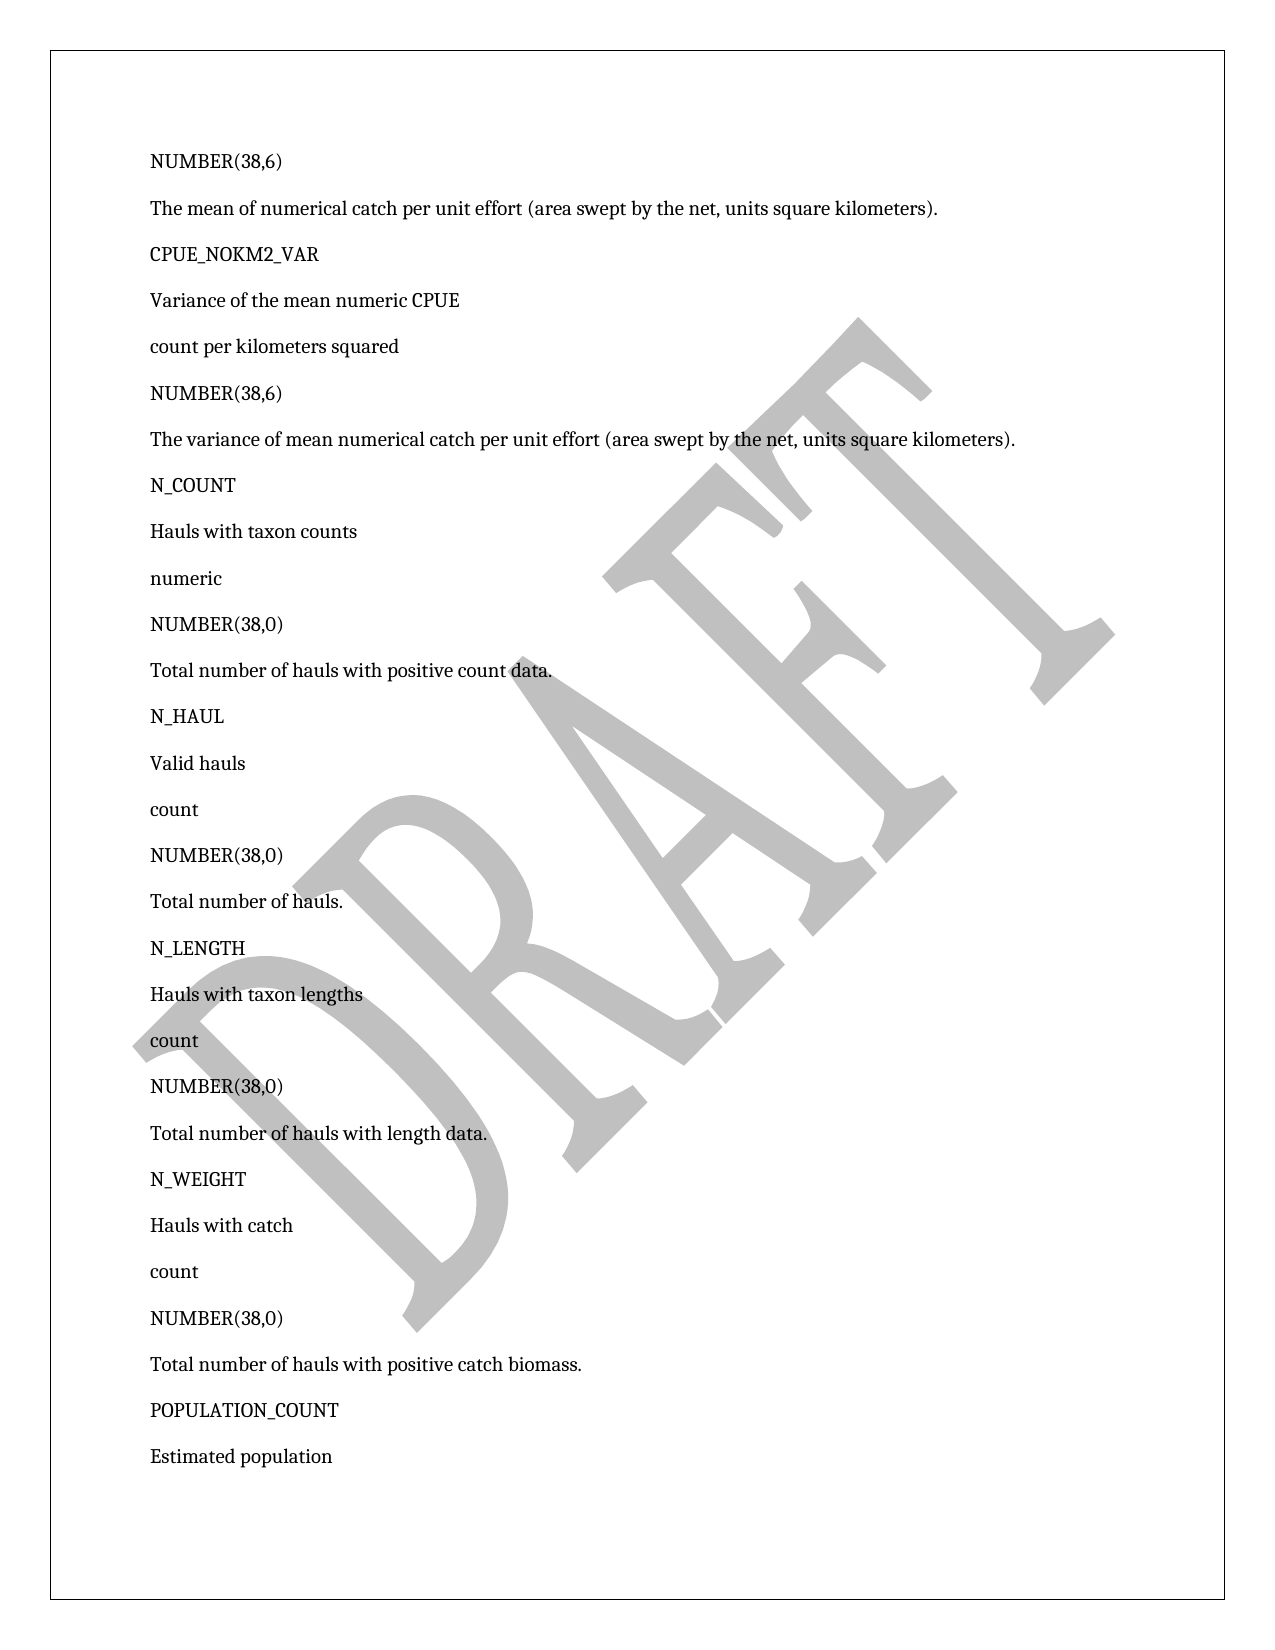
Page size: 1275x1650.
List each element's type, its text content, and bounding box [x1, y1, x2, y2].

text Hauls with catch [150, 1214, 1125, 1238]
text Variance of the mean numeric CPUE [150, 289, 1125, 313]
text CPUE_NOKM2_VAR [150, 242, 1125, 266]
text N_COUNT [150, 474, 1125, 498]
text Hauls with taxon counts [150, 520, 1125, 544]
text Estimated population [150, 1445, 1125, 1469]
text count [150, 1029, 1125, 1053]
text Total number of hauls with positive catch biomass. [150, 1352, 1125, 1376]
text POPULATION_COUNT [150, 1399, 1125, 1423]
text The mean of numerical catch per unit effort (area swept by the net, units square kilometers). [150, 196, 1125, 220]
text NUMBER(38,0) [150, 844, 1125, 868]
text count per kilometers squared [150, 335, 1125, 359]
text Hauls with taxon lengths [150, 982, 1125, 1006]
text NUMBER(38,0) [150, 1075, 1125, 1099]
text The variance of mean numerical catch per unit effort (area swept by the net, units square kilometers). [150, 427, 1125, 451]
text N_HAUL [150, 705, 1125, 729]
text NUMBER(38,0) [150, 1306, 1125, 1330]
text numeric [150, 566, 1125, 590]
text Total number of hauls with length data. [150, 1121, 1125, 1145]
text NUMBER(38,0) [150, 612, 1125, 636]
text N_WEIGHT [150, 1167, 1125, 1191]
text Total number of hauls with positive count data. [150, 659, 1125, 683]
text NUMBER(38,6) [150, 381, 1125, 405]
text Total number of hauls. [150, 890, 1125, 914]
text NUMBER(38,6) [150, 150, 1125, 174]
text N_LENGTH [150, 936, 1125, 960]
text Valid hauls [150, 751, 1125, 775]
text count [150, 797, 1125, 821]
text count [150, 1260, 1125, 1284]
